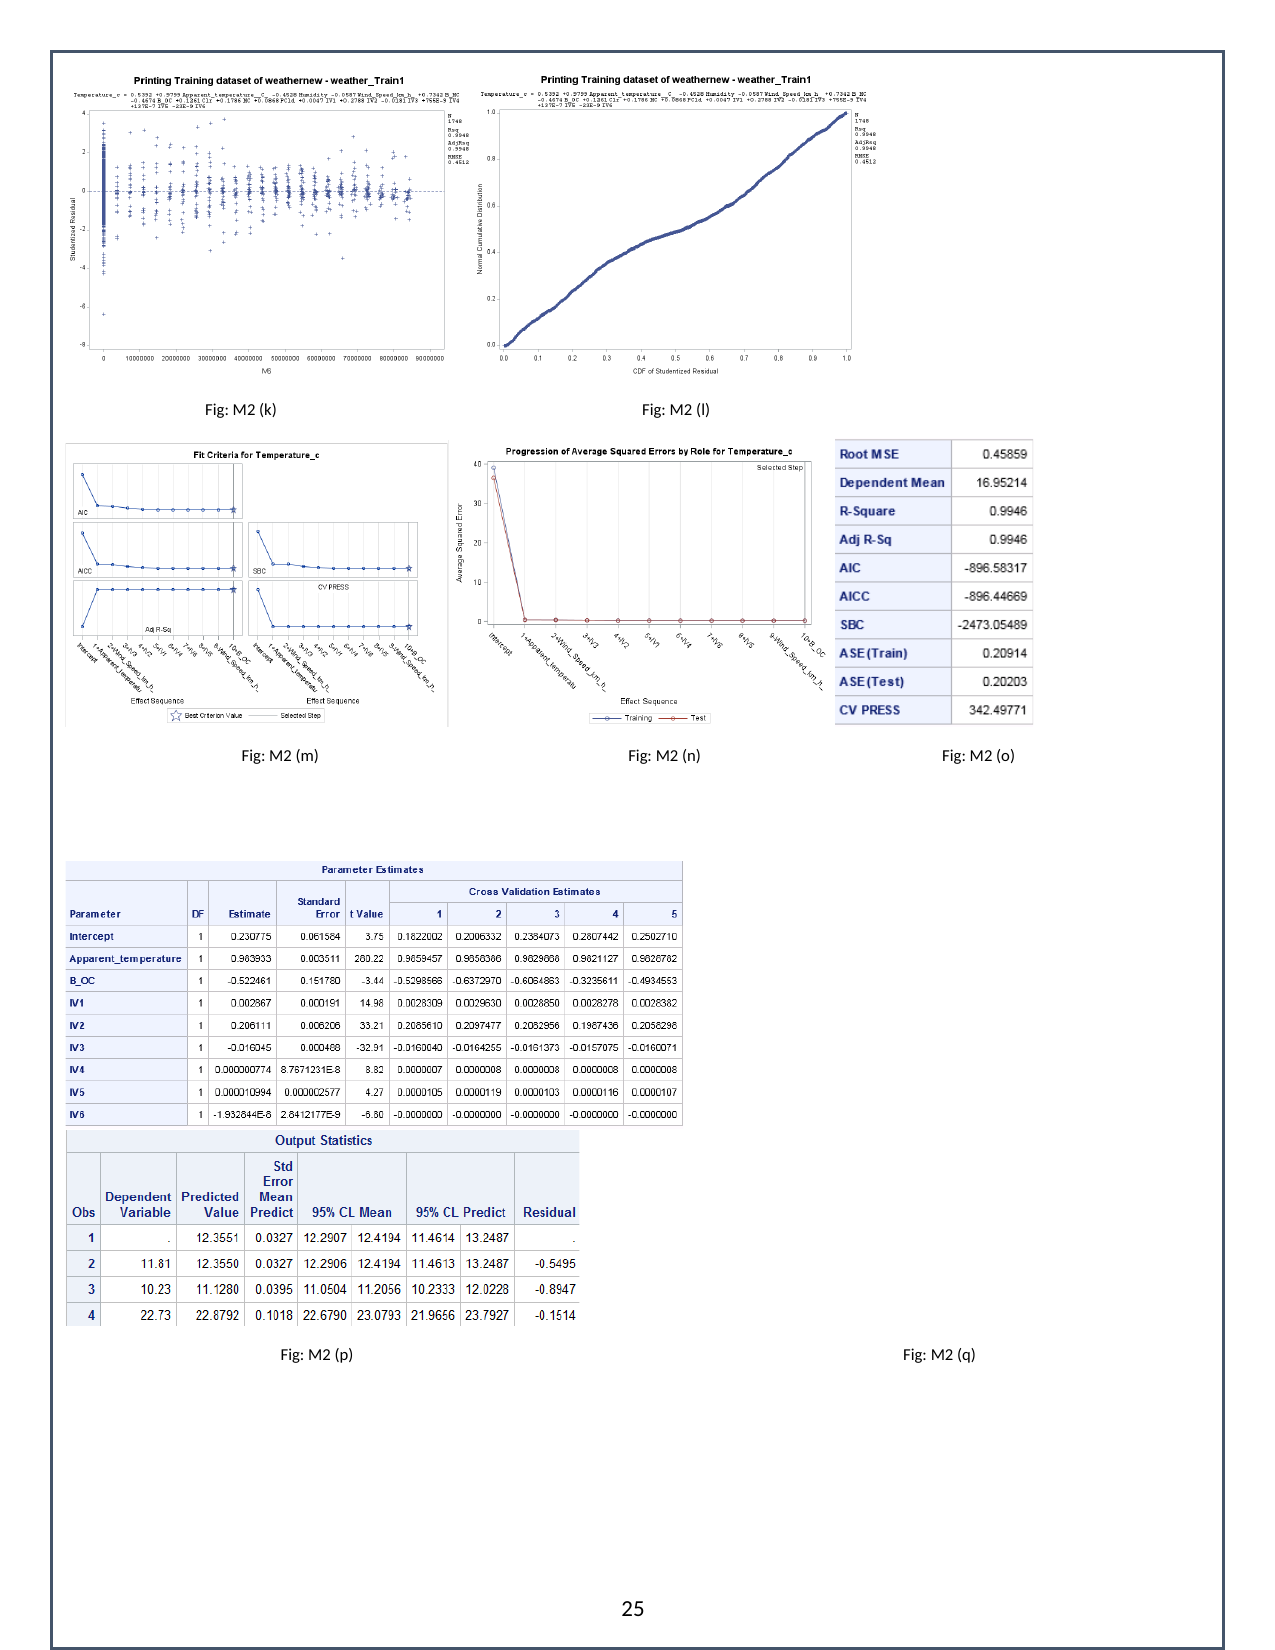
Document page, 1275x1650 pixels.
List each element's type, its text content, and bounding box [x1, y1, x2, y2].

text Fig: M2 (m) Fig: M2 (n) Fig: M2 (o) [66, 745, 1191, 766]
picture [65, 438, 1034, 727]
text Fig: M2 (p) Fig: M2 (q) [66, 1344, 1191, 1364]
picture [65, 75, 880, 381]
text Fig: M2 (k) Fig: M2 (l) [66, 399, 1191, 420]
picture [65, 1130, 580, 1326]
picture [65, 861, 684, 1129]
